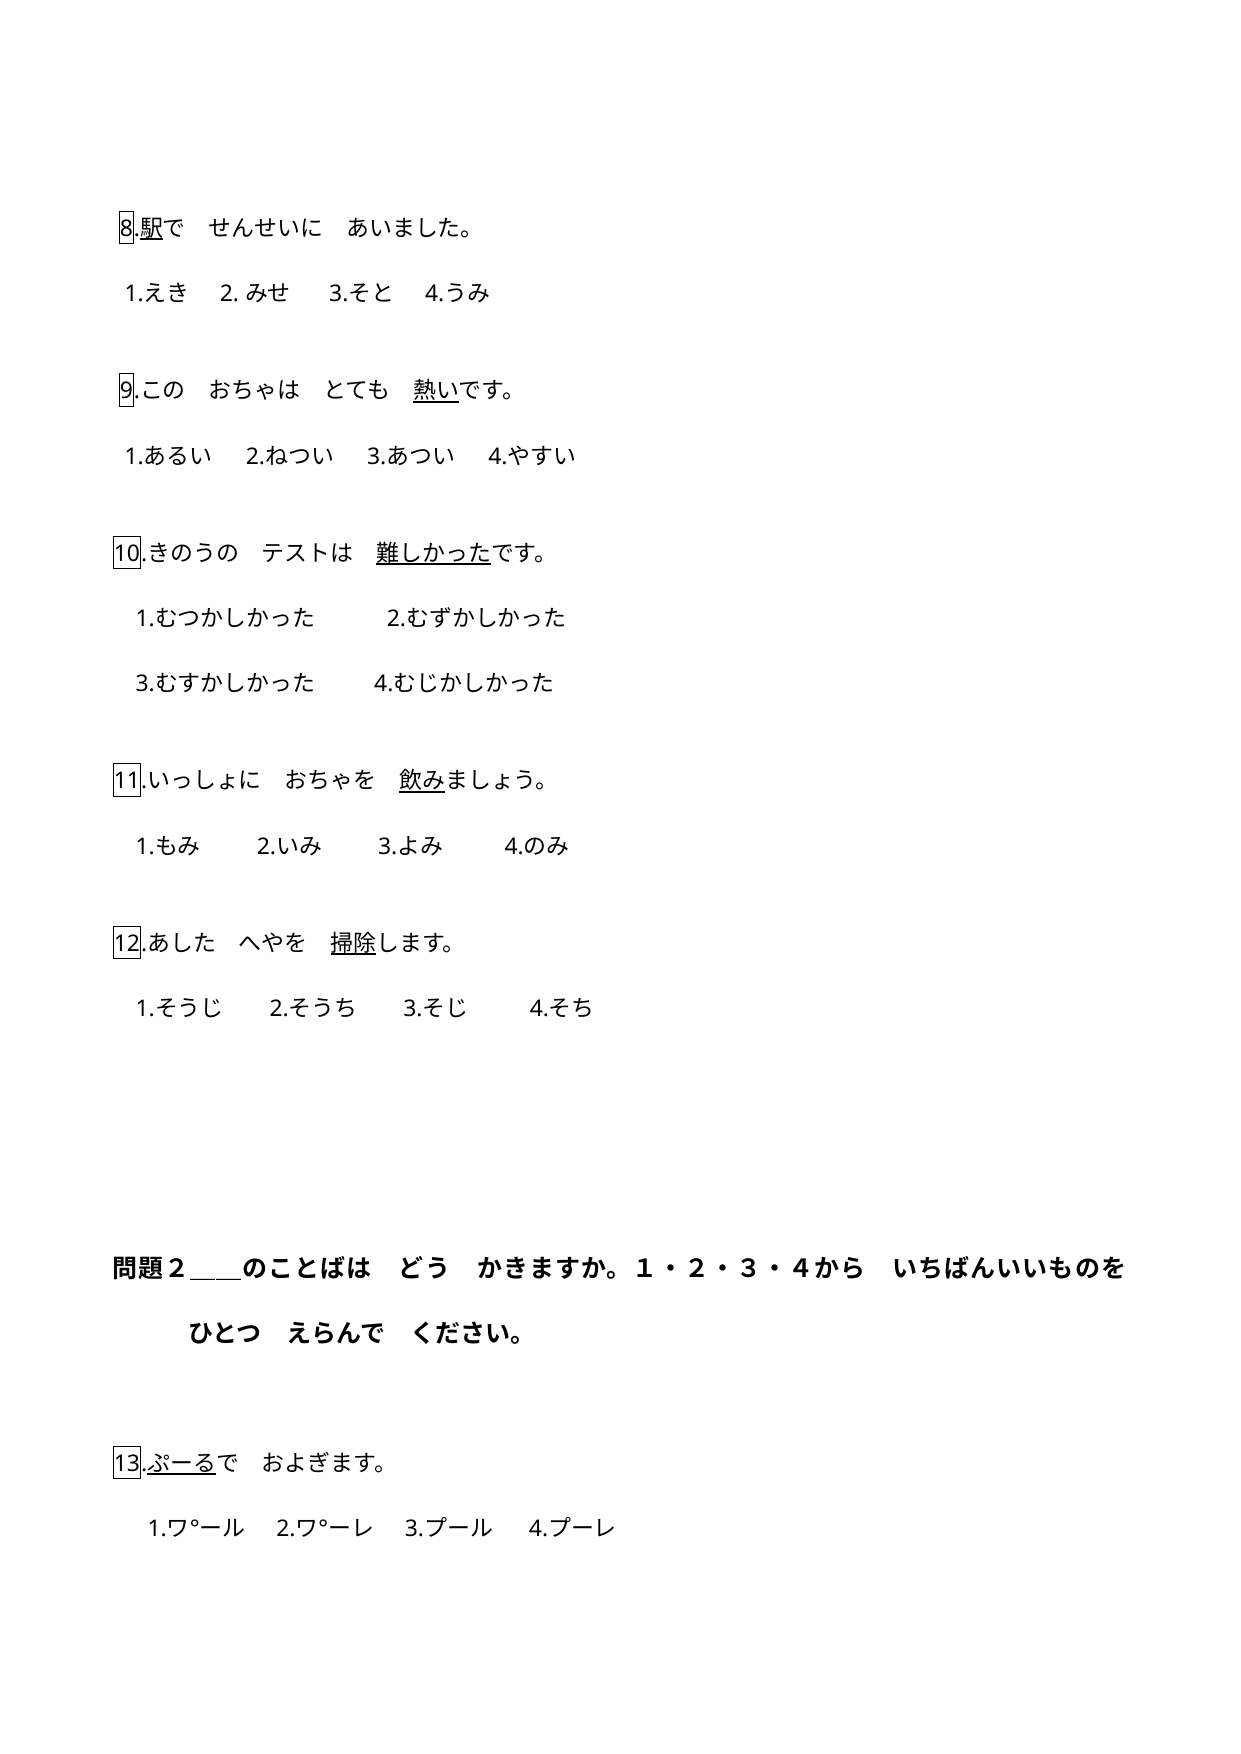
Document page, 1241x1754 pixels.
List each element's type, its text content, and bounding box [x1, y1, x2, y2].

text 1.あるい 2.ねつい 3.あつい 4.やすい [112, 422, 1128, 487]
text 10.きのうの テストは 難しかったです。 [112, 519, 1128, 584]
text 3.むすかしかった 4.むじかしかった [112, 649, 1128, 714]
text 問題２＿＿のことばは どう かきますか。１・２・３・４から いちばんいいものを ひとつ えらんで ください。 [112, 1234, 1128, 1364]
text 13.ぷーるで およぎます。 [112, 1429, 1128, 1494]
text 1.えき 2. みせ 3.そと 4.うみ [112, 259, 1128, 324]
text 1.もみ 2.いみ 3.よみ 4.のみ [112, 812, 1128, 877]
text 8.駅で せんせいに あいました。 [112, 194, 1128, 259]
text 9.この おちゃは とても 熱いです。 [112, 357, 1128, 422]
text 1.そうじ 2.そうち 3.そじ 4.そち [112, 974, 1128, 1039]
text 12.あした へやを 掃除します。 [112, 909, 1128, 974]
text 1.むつかしかった 2.むずかしかった [112, 584, 1128, 649]
text 11.いっしょに おちゃを 飲みましょう。 [112, 747, 1128, 812]
text 1.ワ°ール 2.ワ°ーレ 3.プール 4.プーレ [112, 1494, 1128, 1559]
